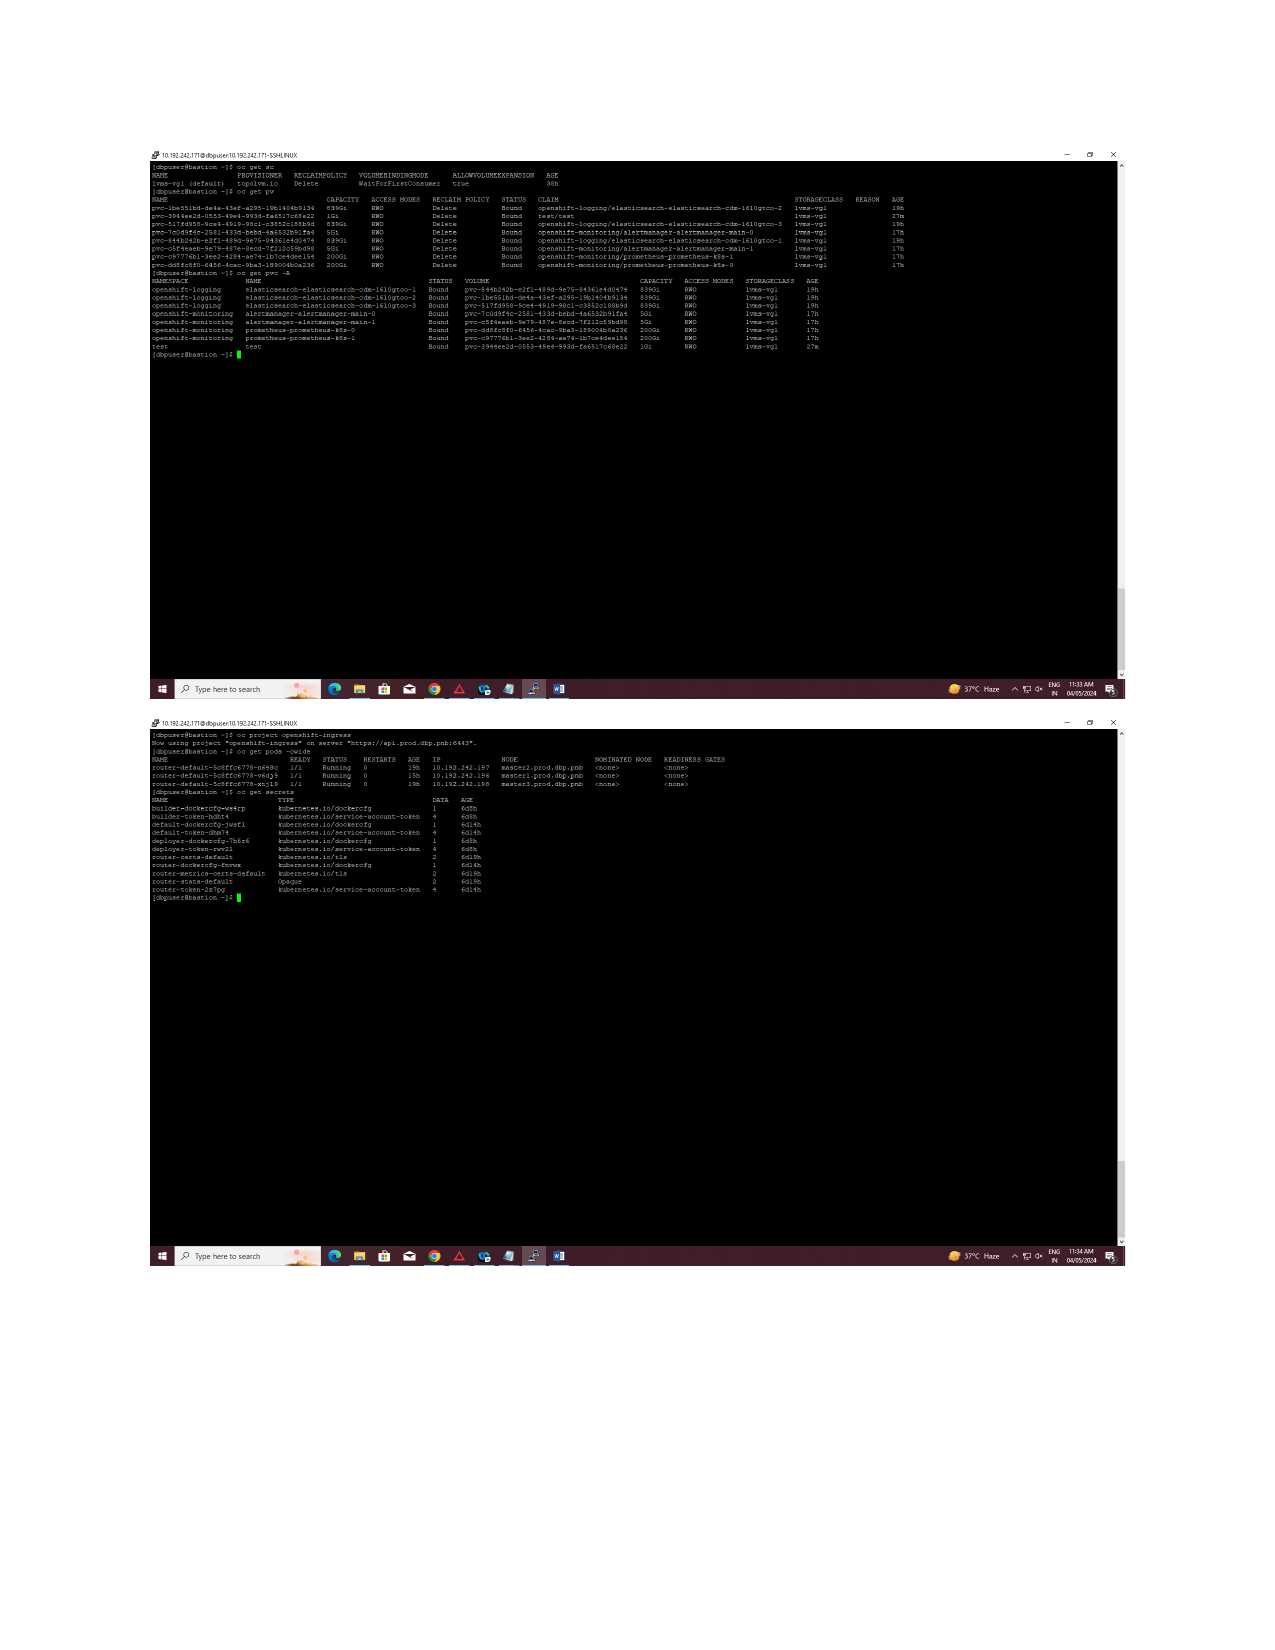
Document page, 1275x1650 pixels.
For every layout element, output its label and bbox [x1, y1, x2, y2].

picture [150, 717, 1125, 1266]
picture [150, 150, 1125, 699]
